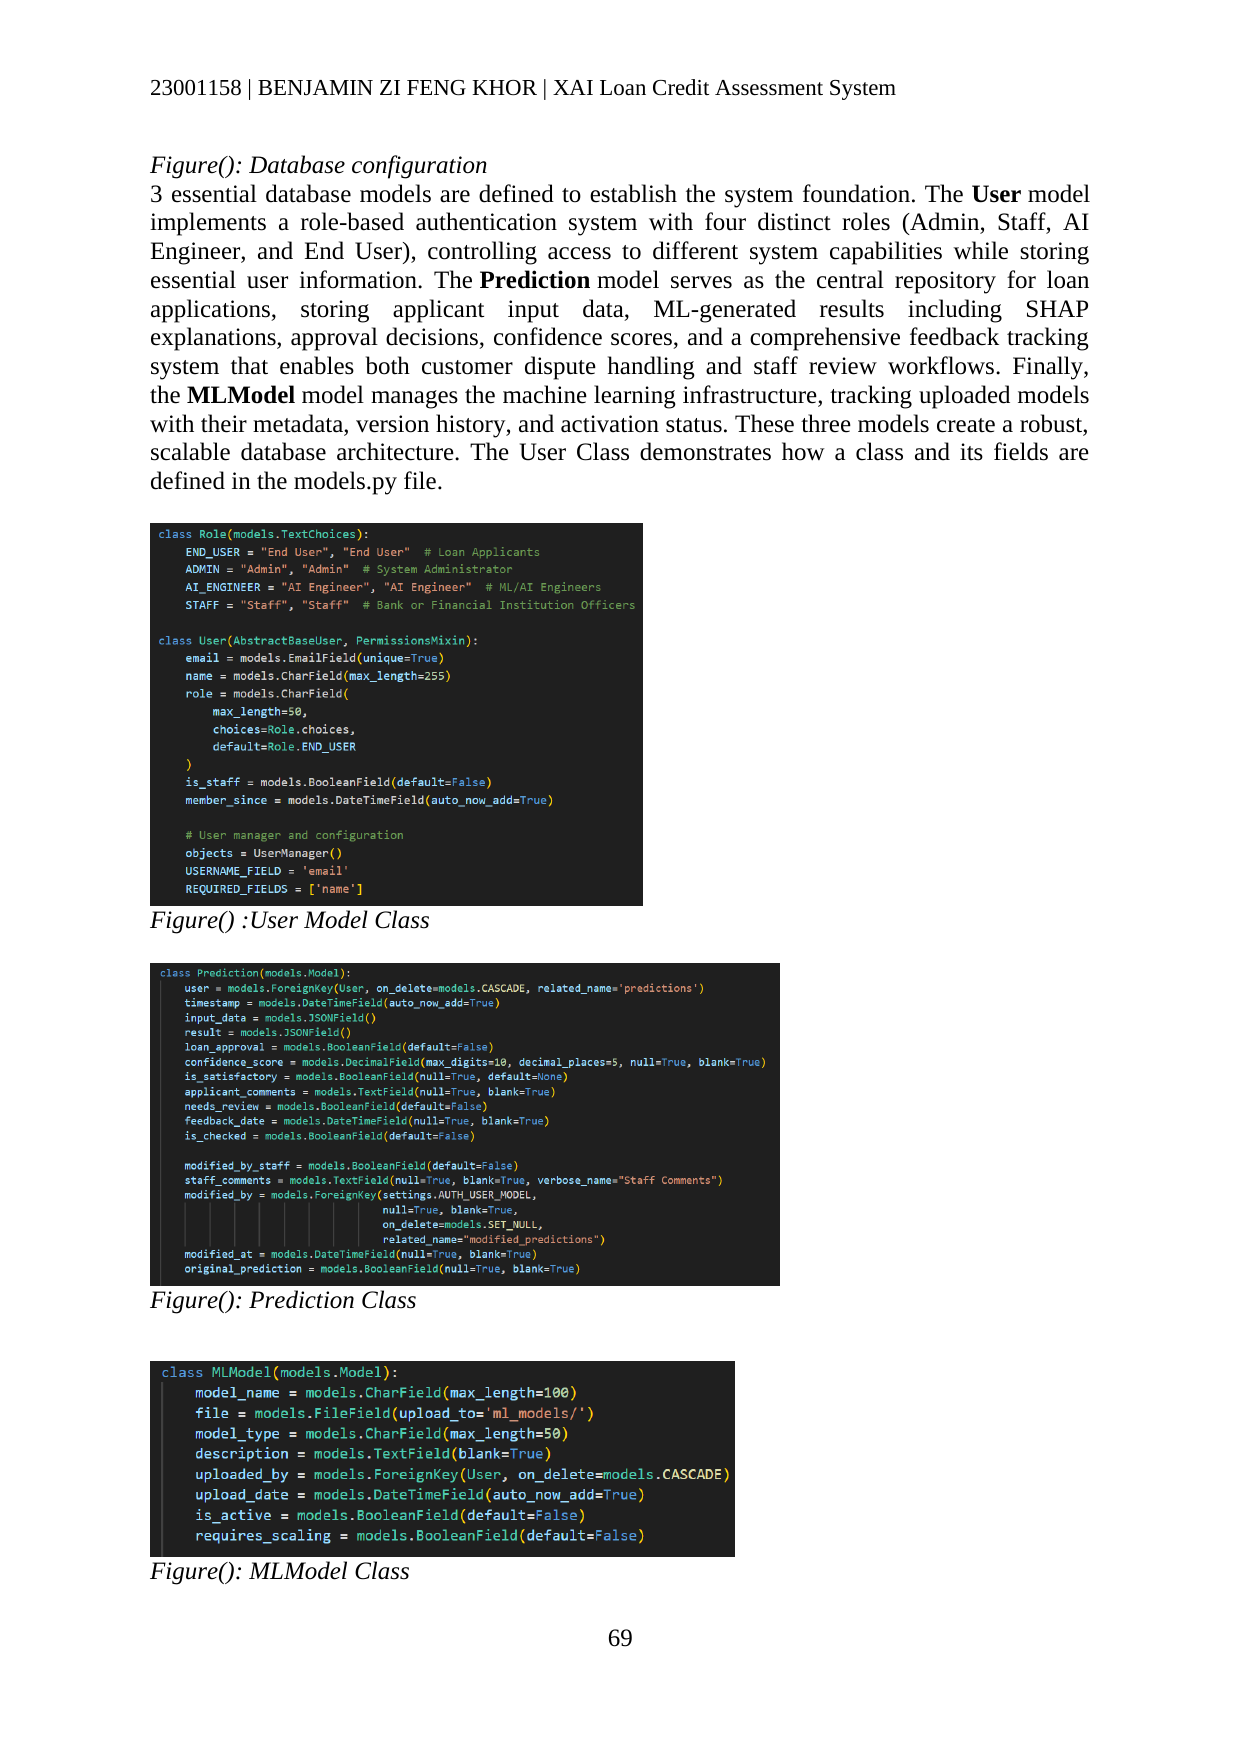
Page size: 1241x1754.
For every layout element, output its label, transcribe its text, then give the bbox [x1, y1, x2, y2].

text Figure(): MLModel Class [150, 1556, 1090, 1585]
picture [150, 523, 643, 906]
text Figure(): Prediction Class [150, 1285, 1090, 1314]
text Figure() :User Model Class [150, 906, 1090, 934]
text 3 essential database models are defined to establish the system foundation. The User model implements a role-based authentication system with four distinct roles (Admin, Staff, AI Engineer, and End User), controlling access to different system capabilities while storing essential user information. The Prediction model serves as the central repository for loan applications, storing applicant input data, ML-generated results including SHAP explanations, approval decisions, confidence scores, and a comprehensive feedback tracking system that enables both customer dispute handling and staff review workflows. Finally, the MLModel model manages the machine learning infrastructure, tracking uploaded models with their metadata, version history, and activation status. These three models create a robust, scalable database architecture. The User Class demonstrates how a class and its fields are defined in the models.py file. [150, 179, 1090, 495]
picture [150, 963, 780, 1286]
text Figure(): Database configuration [150, 150, 1090, 179]
picture [150, 1361, 735, 1557]
